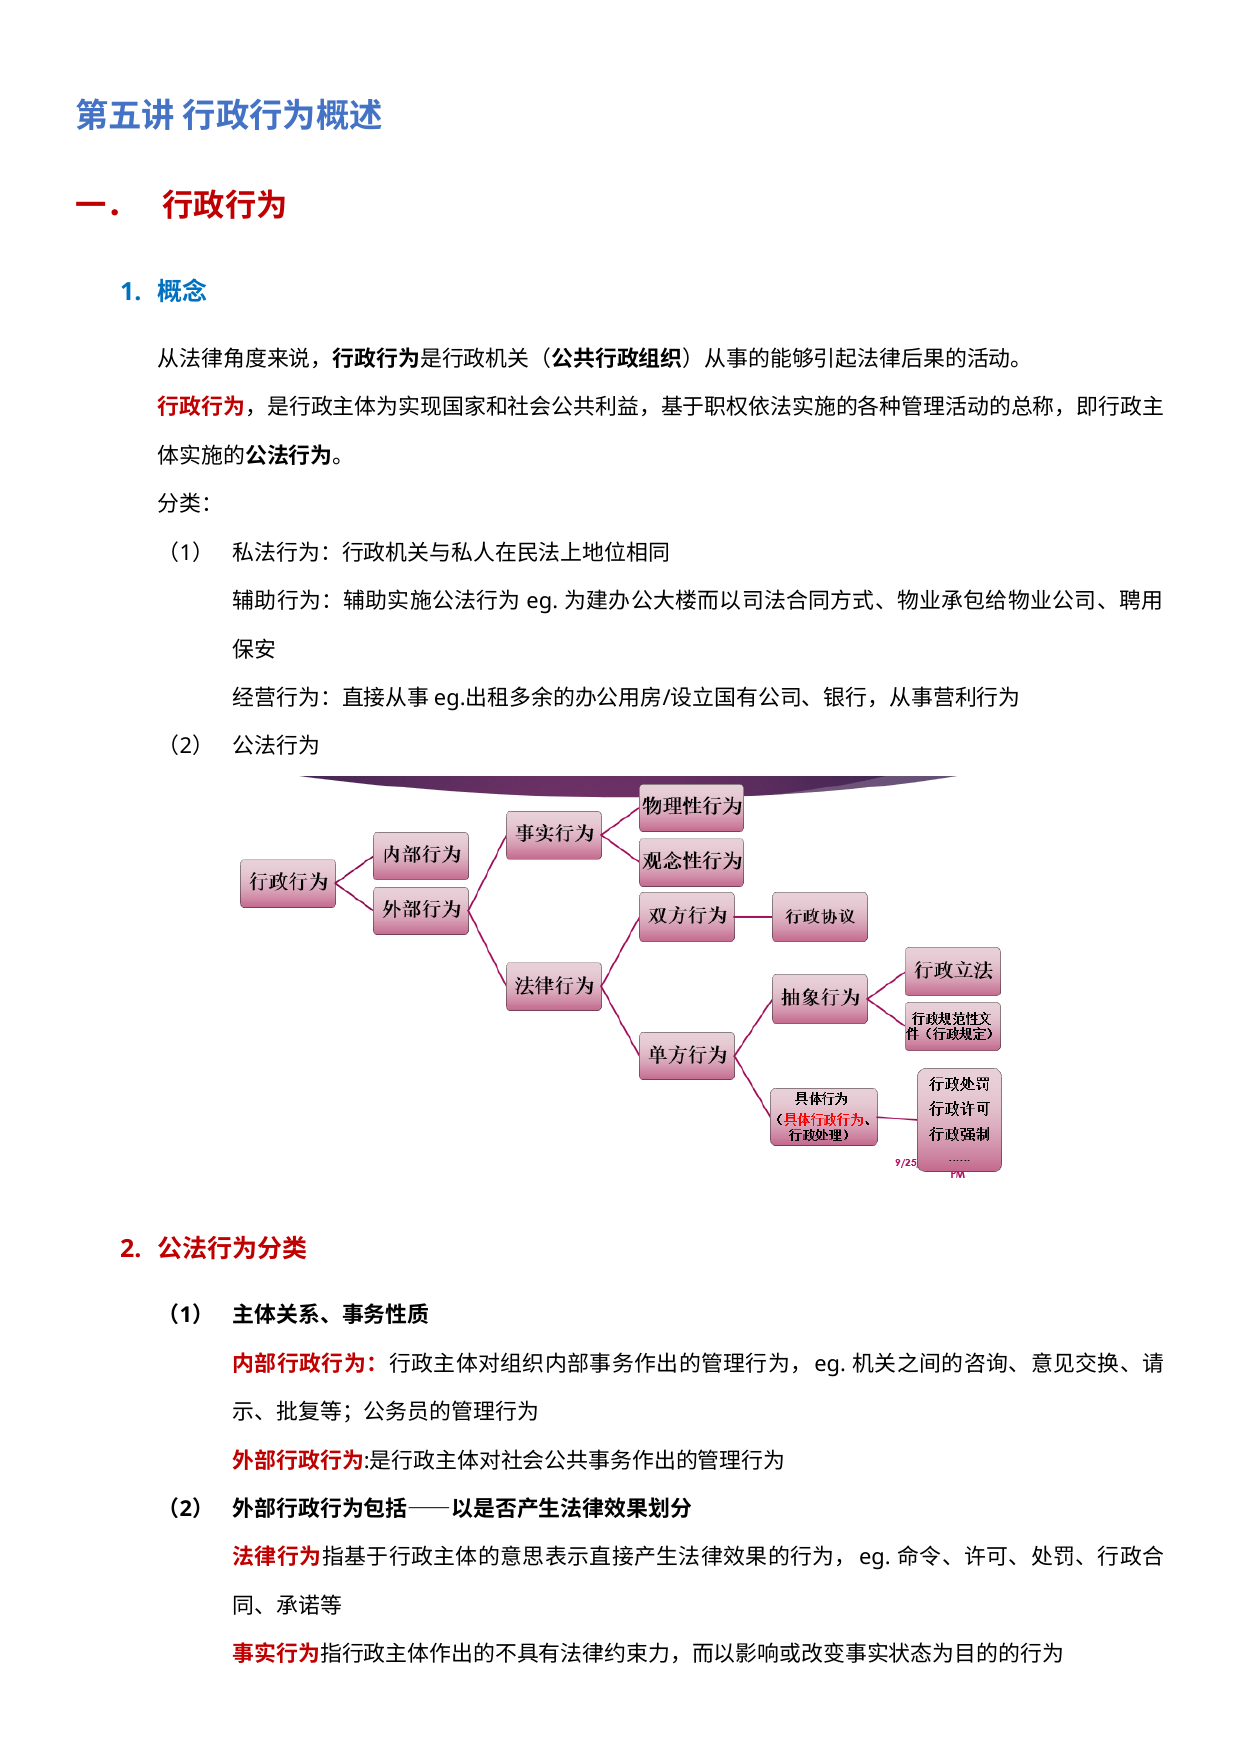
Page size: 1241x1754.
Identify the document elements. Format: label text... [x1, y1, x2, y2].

list 辅助行为：辅助实施公法行为eg. 为建办公大楼而以司法合同方式、物业承包给物业公司、聘用保安 [232, 583, 1165, 664]
list 行政行为，是行政主体为实现国家和社会公共利益，基于职权依法实施的各种管理活动的总称，即行政主体实施的公法行为。 [157, 389, 1165, 470]
list 外部行政行为包括——以是否产生法律效果划分 [157, 1491, 1165, 1523]
list 外部行政行为:是行政主体对社会公共事务作出的管理行为 [232, 1442, 1165, 1475]
list 内部行政行为：行政主体对组织内部事务作出的管理行为，eg. 机关之间的咨询、意见交换、请示、批复等；公务员的管理行为 [232, 1345, 1165, 1426]
list 法律行为指基于行政主体的意思表示直接产生法律效果的行为，eg. 命令、许可、处罚、行政合同、承诺等 [232, 1539, 1165, 1620]
list 概念 [120, 257, 1165, 322]
list 事实行为指行政主体作出的不具有法律约束力，而以影响或改变事实状态为目的的行为 [232, 1636, 1165, 1668]
list 分类： [157, 486, 1165, 518]
list 从法律角度来说，行政行为是行政机关（公共行政组织）从事的能够引起法律后果的活动。 [157, 341, 1165, 373]
list 私法行为：行政机关与私人在民法上地位相同 [157, 534, 1165, 567]
list 行政行为 [75, 170, 1165, 235]
picture [232, 776, 1008, 1181]
list 主体关系、事务性质 [157, 1297, 1165, 1329]
list 公法行为 [157, 728, 1165, 761]
text 第五讲 行政行为概述 [75, 81, 1165, 146]
list 经营行为：直接从事eg.出租多余的办公用房/设立国有公司、银行，从事营利行为 [232, 680, 1165, 712]
list 公法行为分类 [120, 1214, 1165, 1279]
